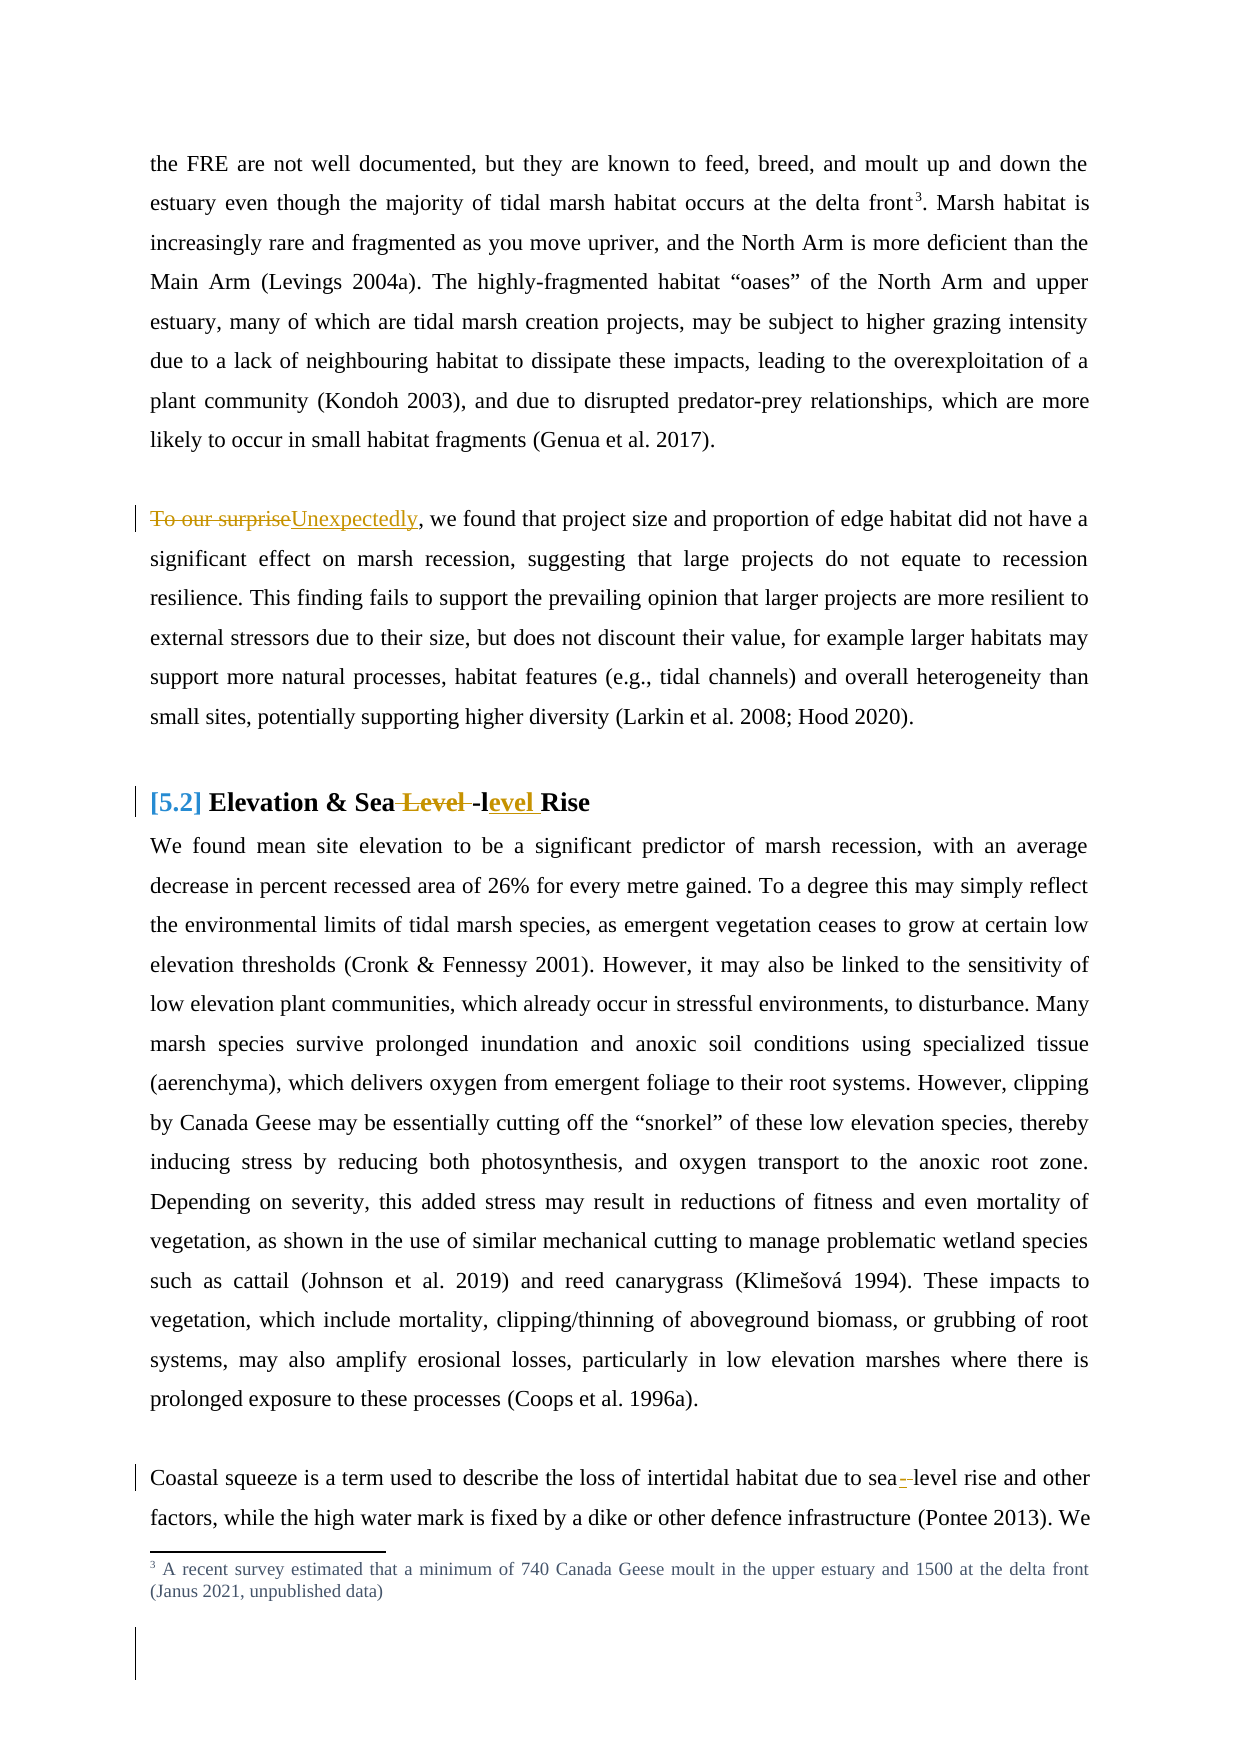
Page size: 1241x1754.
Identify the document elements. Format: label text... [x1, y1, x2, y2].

subtitle Elevation & Sea-lRise [150, 786, 1090, 817]
text , we found that project size and proportion of edge habitat did not have a significant effect on marsh recession, suggesting that large projects do not equate to recession resilience. This finding fails to support the prevailing opinion that larger projects are more resilient to external stressors due to their size, but does not discount their value, for example larger habitats may support more natural processes, habitat features (e.g., tidal channels) and overall heterogeneity than small sites, potentially supporting higher diversity (Larkin et al. 2008; Hood 2020). [150, 505, 1090, 729]
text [150, 1464, 1090, 1530]
text We found mean site elevation to be a significant predictor of marsh recession, with an average decrease in percent recessed area of 26% for every metre gained. To a degree this may simply reflect the environmental limits of tidal marsh species, as emergent vegetation ceases to grow at certain low elevation thresholds (Cronk & Fennessy 2001). However, it may also be linked to the sensitivity of low elevation plant communities, which already occur in stressful environments, to disturbance. Many marsh species survive prolonged inundation and anoxic soil conditions using specialized tissue (aerenchyma), which delivers oxygen from emergent foliage to their root systems. However, clipping by Canada Geese may be essentially cutting off the “snorkel” of these low elevation species, thereby inducing stress by reducing both photosynthesis, and oxygen transport to the anoxic root zone. Depending on severity, this added stress may result in reductions of fitness and even mortality of vegetation, as shown in the use of similar mechanical cutting to manage problematic wetland species such as cattail (Johnson et al. 2019) and reed canarygrass (Klimešová 1994). These impacts to vegetation, which include mortality, clipping/thinning of aboveground biomass, or grubbing of root systems, may also amplify erosional losses, particularly in low elevation marshes where there is prolonged exposure to these processes (Coops et al. 1996a). [150, 832, 1090, 1412]
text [150, 150, 1090, 453]
